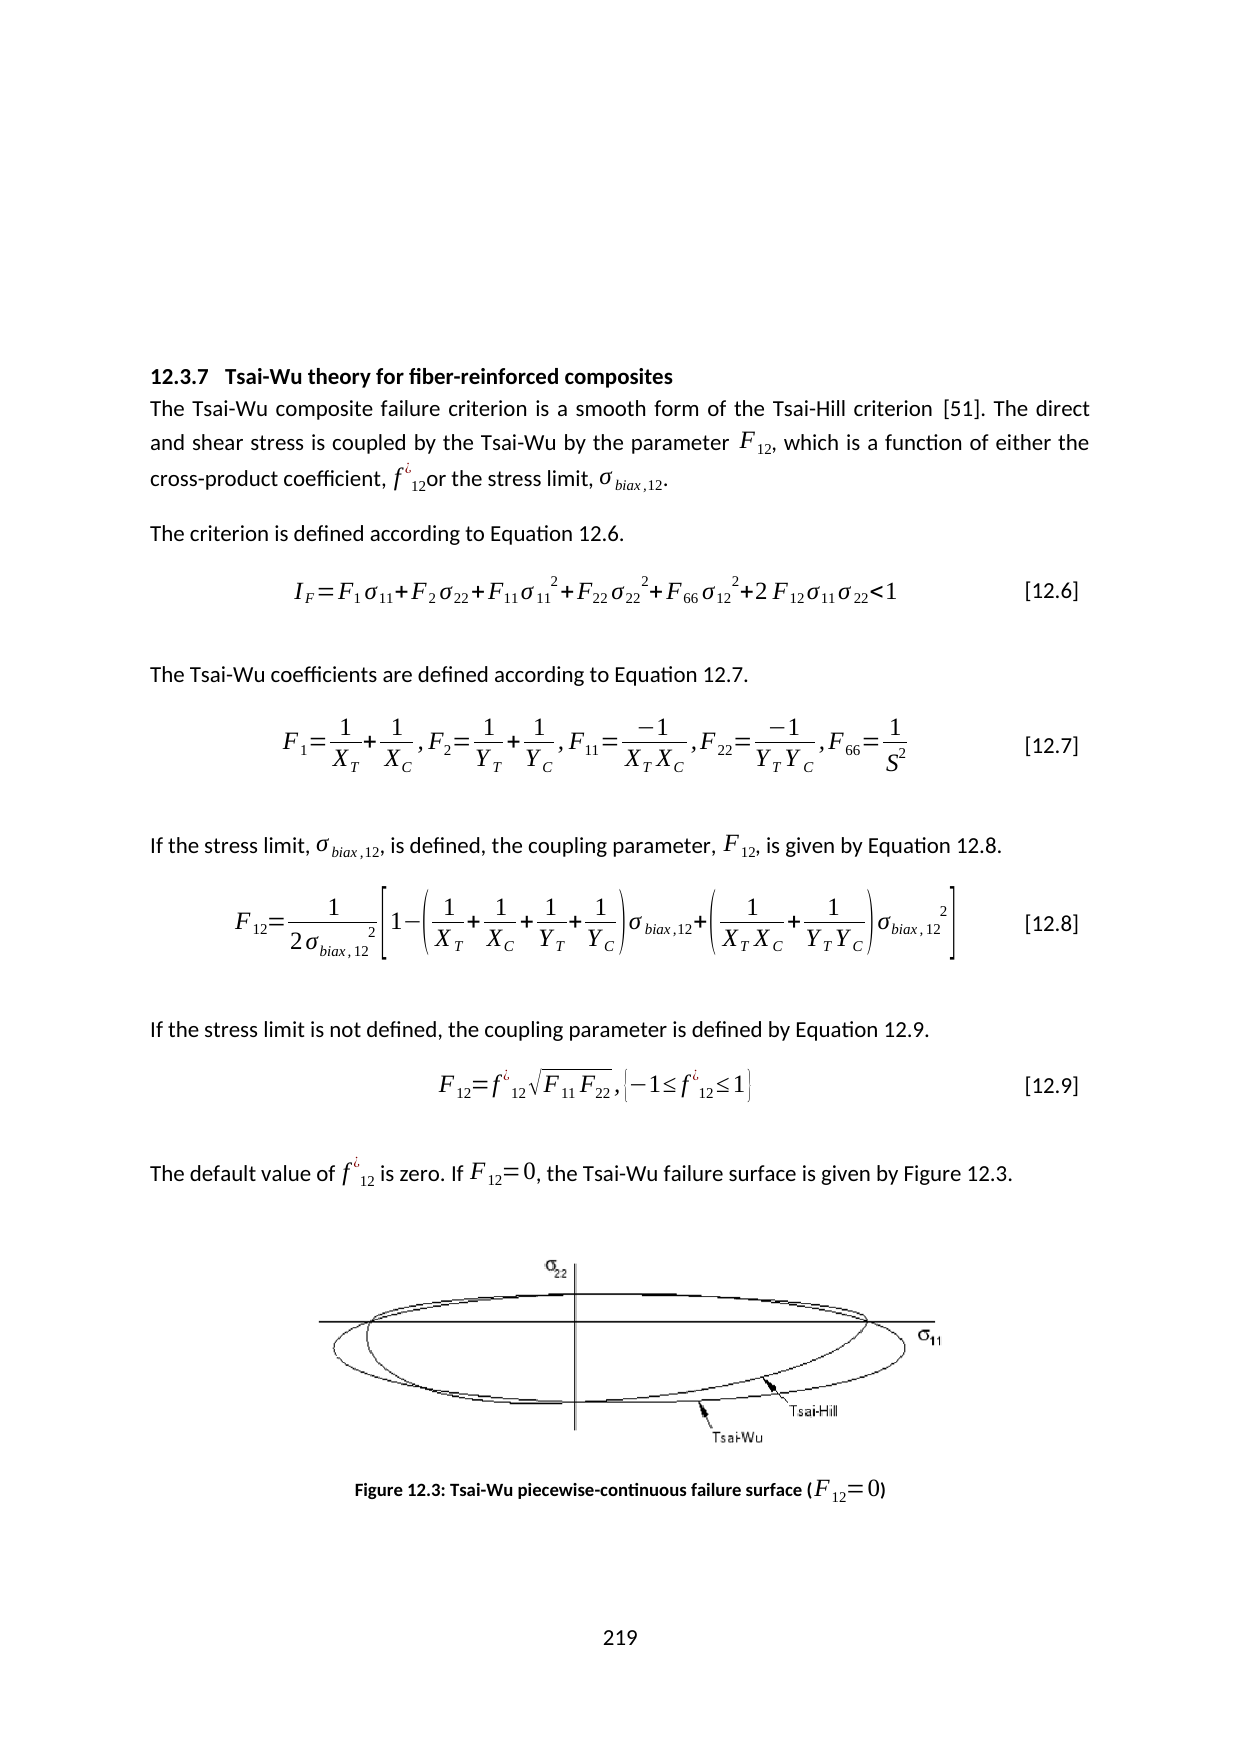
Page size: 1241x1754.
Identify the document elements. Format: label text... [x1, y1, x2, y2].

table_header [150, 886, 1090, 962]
text The Tsai-Wu composite failure criterion is a smooth form of the Tsai-Hill criterion. The direct and shear stress is coupled by the Tsai-Wu by the parameter , which is a function of either the cross-product coefficient, or the stress limit, . [150, 394, 1090, 494]
picture [284, 1245, 957, 1453]
text If the stress limit, , is defined, the coupling parameter, , is given by Equation 12.8. [150, 829, 1090, 861]
text The criterion is defined according to Equation 12.6. [150, 519, 1090, 548]
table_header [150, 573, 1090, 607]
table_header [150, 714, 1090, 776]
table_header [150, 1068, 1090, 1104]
text The default value of is zero. If , the Tsai-Wu failure surface is given by Figure 12.3. [150, 1157, 1090, 1189]
text The Tsai-Wu coefficients are defined according to Equation 12.7. [150, 661, 1090, 688]
text If the stress limit is not defined, the coupling parameter is defined by Equation 12.9. [150, 1015, 1090, 1043]
subtitle 12.3.7 Tsai-Wu theory for fiber-reinforced composites [150, 362, 1090, 390]
